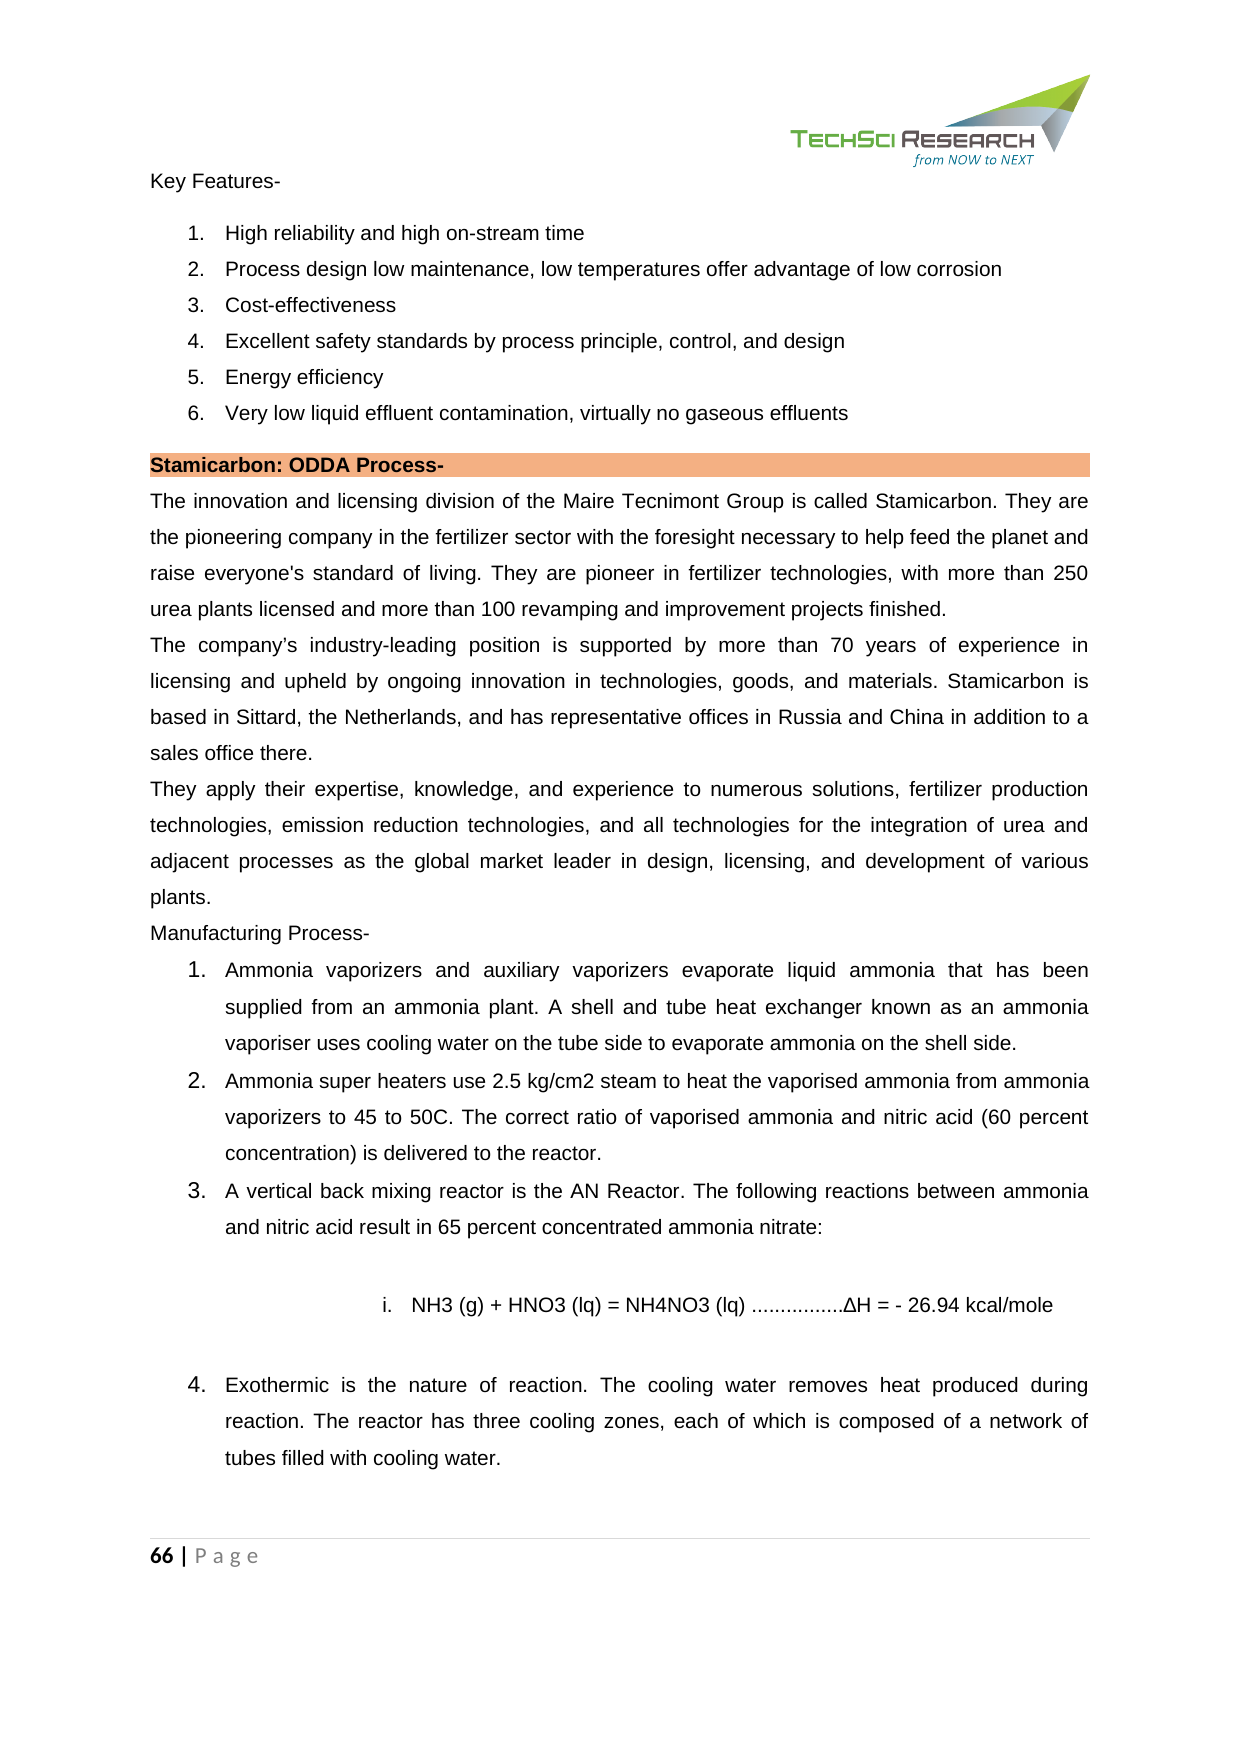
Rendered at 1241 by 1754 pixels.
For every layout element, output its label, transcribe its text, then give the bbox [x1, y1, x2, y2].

list Ammonia super heaters use 2.5 kg/cm2 steam to heat the vaporised ammonia from ammonia vaporizers to 45 to 50C. The correct ratio of vaporised ammonia and nitric acid (60 percent concentration) is delivered to the reactor. [187, 1067, 1090, 1165]
list Energy efficiency [187, 365, 1090, 389]
text Manufacturing Process- [150, 921, 1090, 944]
list A vertical back mixing reactor is the AN Reactor. The following reactions between ammonia and nitric acid result in 65 percent concentrated ammonia nitrate: [187, 1177, 1090, 1239]
text They apply their expertise, knowledge, and experience to numerous solutions, fertilizer production technologies, emission reduction technologies, and all technologies for the integration of urea and adjacent processes as the global market leader in design, licensing, and development of various plants. [150, 777, 1090, 908]
text Stamicarbon: ODDA Process- [150, 453, 1090, 477]
list Cost-effectiveness [187, 293, 1090, 317]
list Ammonia vaporizers and auxiliary vaporizers evaporate liquid ammonia that has been supplied from an ammonia plant. A shell and tube heat exchanger known as an ammonia vaporiser uses cooling water on the tube side to evaporate ammonia on the shell side. [187, 956, 1090, 1055]
text The company’s industry-leading position is supported by more than 70 years of experience in licensing and upheld by ongoing innovation in technologies, goods, and materials. Stamicarbon is based in Sittard, the Netherlands, and has representative offices in Russia and China in addition to a sales office there. [150, 633, 1090, 765]
text The innovation and licensing division of the Maire Tecnimont Group is called Stamicarbon. They are the pioneering company in the fertilizer sector with the foresight necessary to help feed the planet and raise everyone's standard of living. They are pioneer in fertilizer technologies, with more than 250 urea plants licensed and more than 100 revamping and improvement projects finished. [150, 489, 1090, 621]
list NH3 (g) + HNO3 (lq) = NH4NO3 (lq) ................∆H = - 26.94 kcal/mole [356, 1293, 1090, 1317]
list High reliability and high on-stream time [187, 221, 1090, 245]
list Excellent safety standards by process principle, control, and design [187, 329, 1090, 353]
list Very low liquid effluent contamination, virtually no gaseous effluents [187, 401, 1090, 425]
list Exothermic is the nature of reaction. The cooling water removes heat produced during reaction. The reactor has three cooling zones, each of which is composed of a network of tubes filled with cooling water. [187, 1371, 1090, 1469]
picture [788, 73, 1091, 169]
list Process design low maintenance, low temperatures offer advantage of low corrosion [187, 257, 1090, 281]
text Key Features- [150, 168, 1090, 192]
